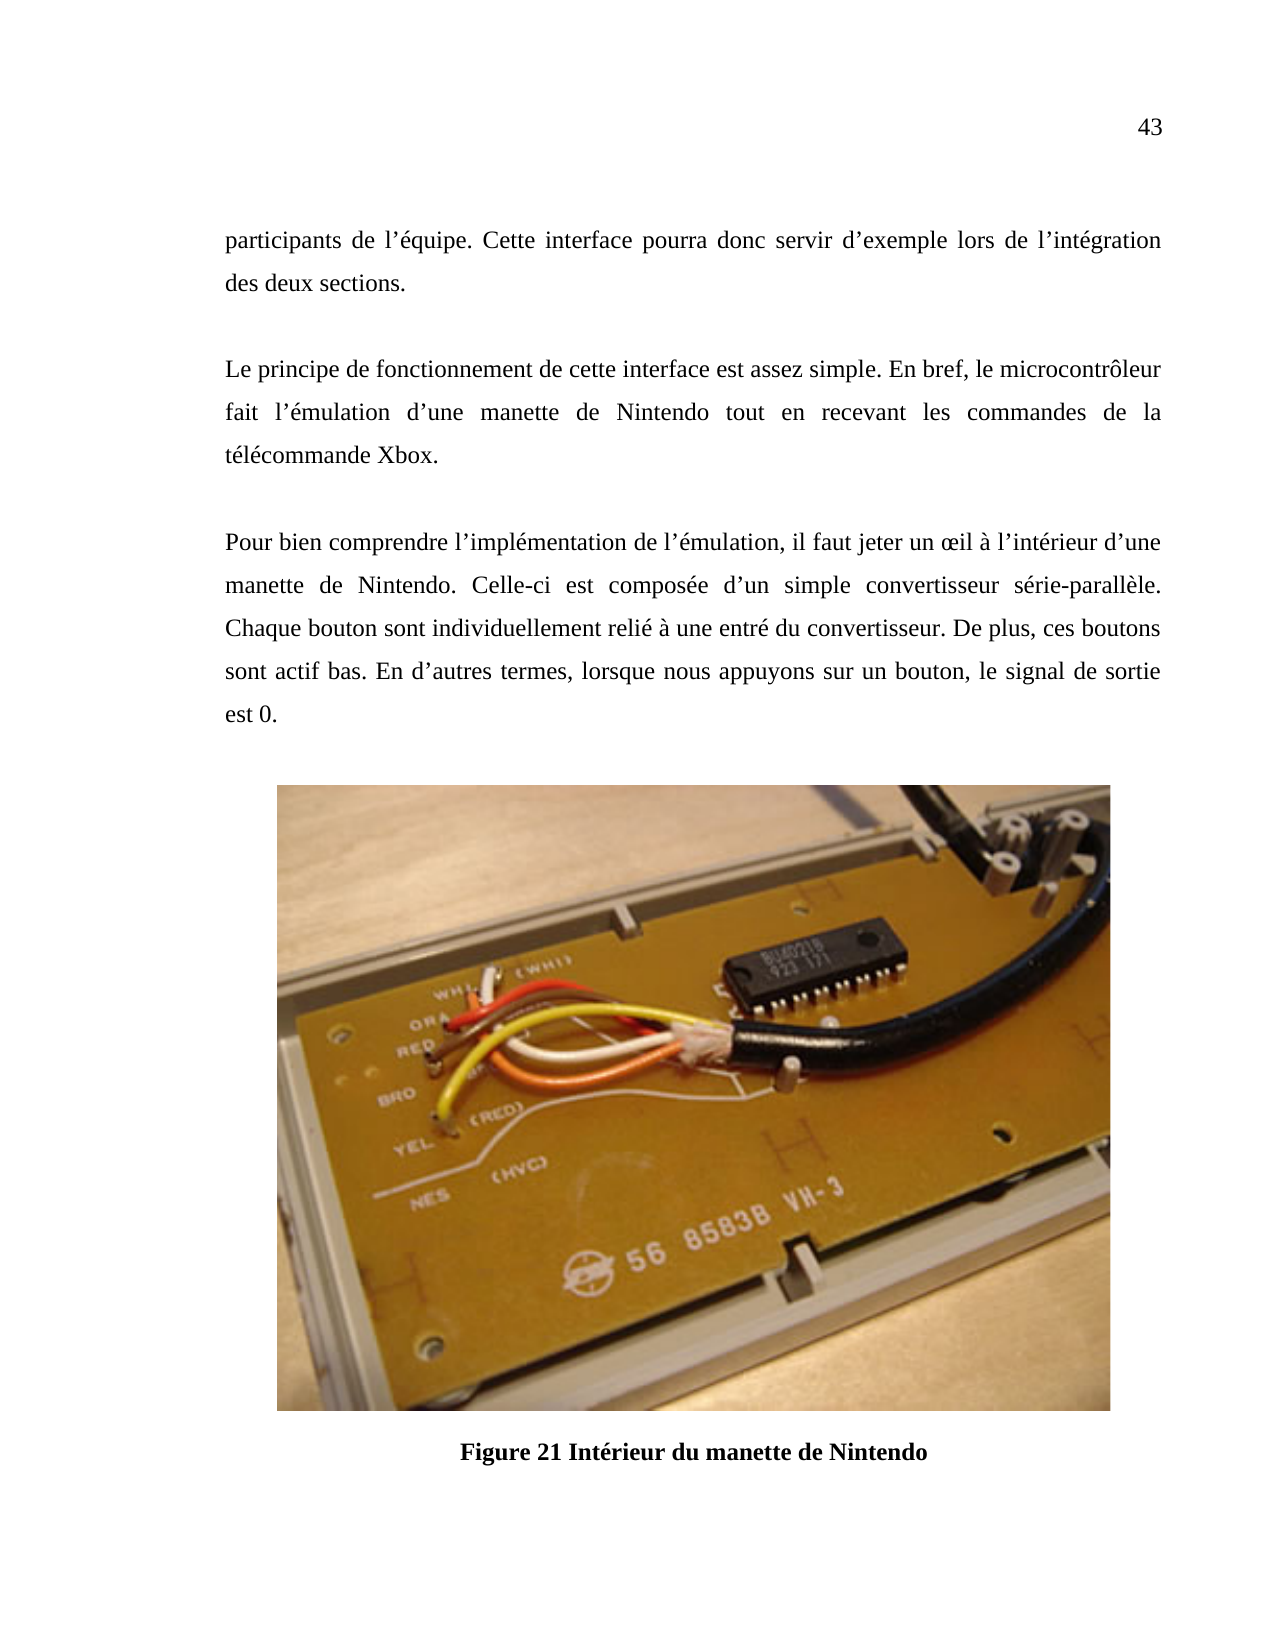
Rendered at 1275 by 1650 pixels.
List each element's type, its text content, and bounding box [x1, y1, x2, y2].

text Pour bien comprendre l’implémentation de l’émulation, il faut jeter un œil à l’intérieur d’une manette de Nintendo. Celle-ci est composée d’un simple convertisseur série-parallèle. Chaque bouton sont individuellement relié à une entré du convertisseur. De plus, ces boutons sont actif bas. En d’autres termes, lorsque nous appuyons sur un bouton, le signal de sortie est 0. [225, 527, 1162, 728]
text Le principe de fonctionnement de cette interface est assez simple. En bref, le microcontrôleur fait l’émulation d’une manette de Nintendo tout en recevant les commandes de la télécommande Xbox. [225, 354, 1162, 469]
picture [277, 785, 1111, 1411]
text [225, 225, 1162, 297]
